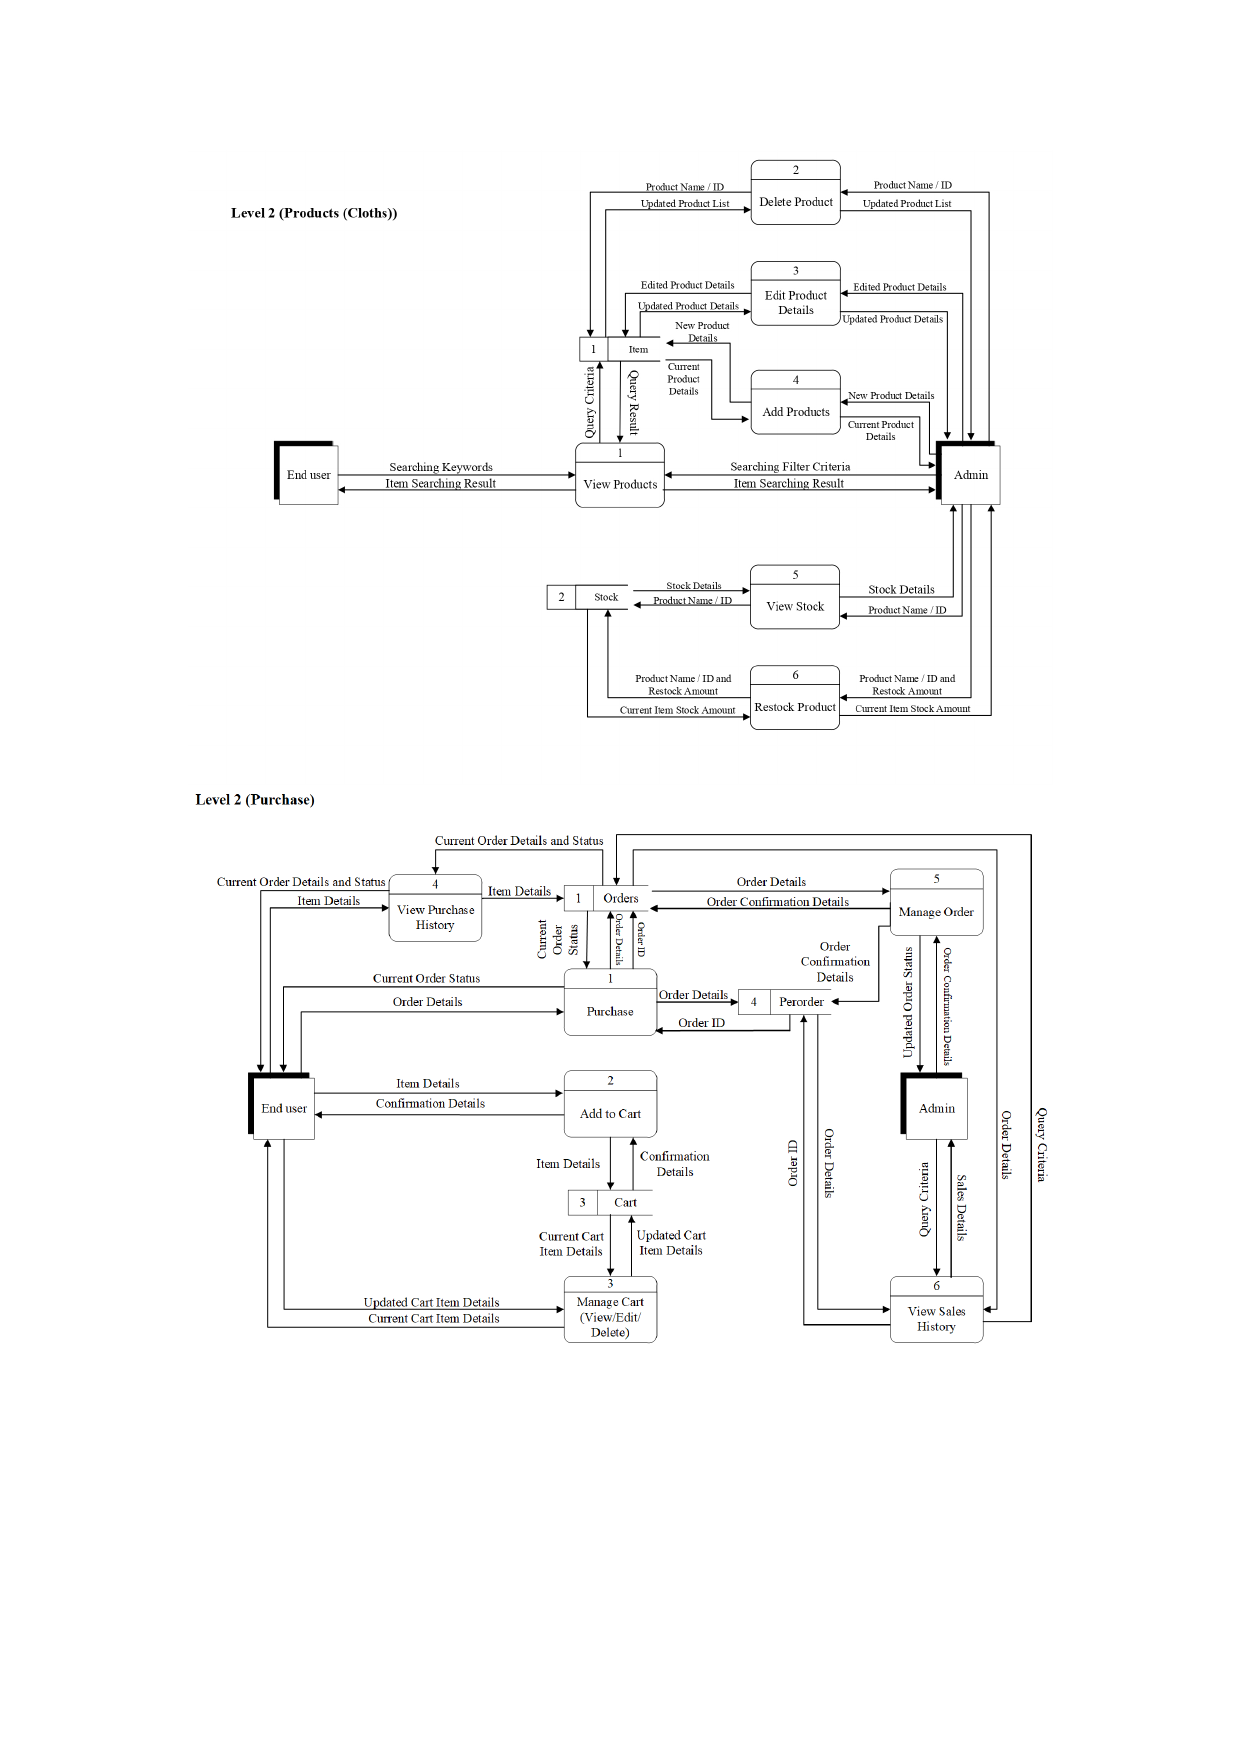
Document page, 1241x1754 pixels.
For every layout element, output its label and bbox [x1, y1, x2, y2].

picture [187, 787, 1053, 1346]
picture [187, 150, 1053, 785]
